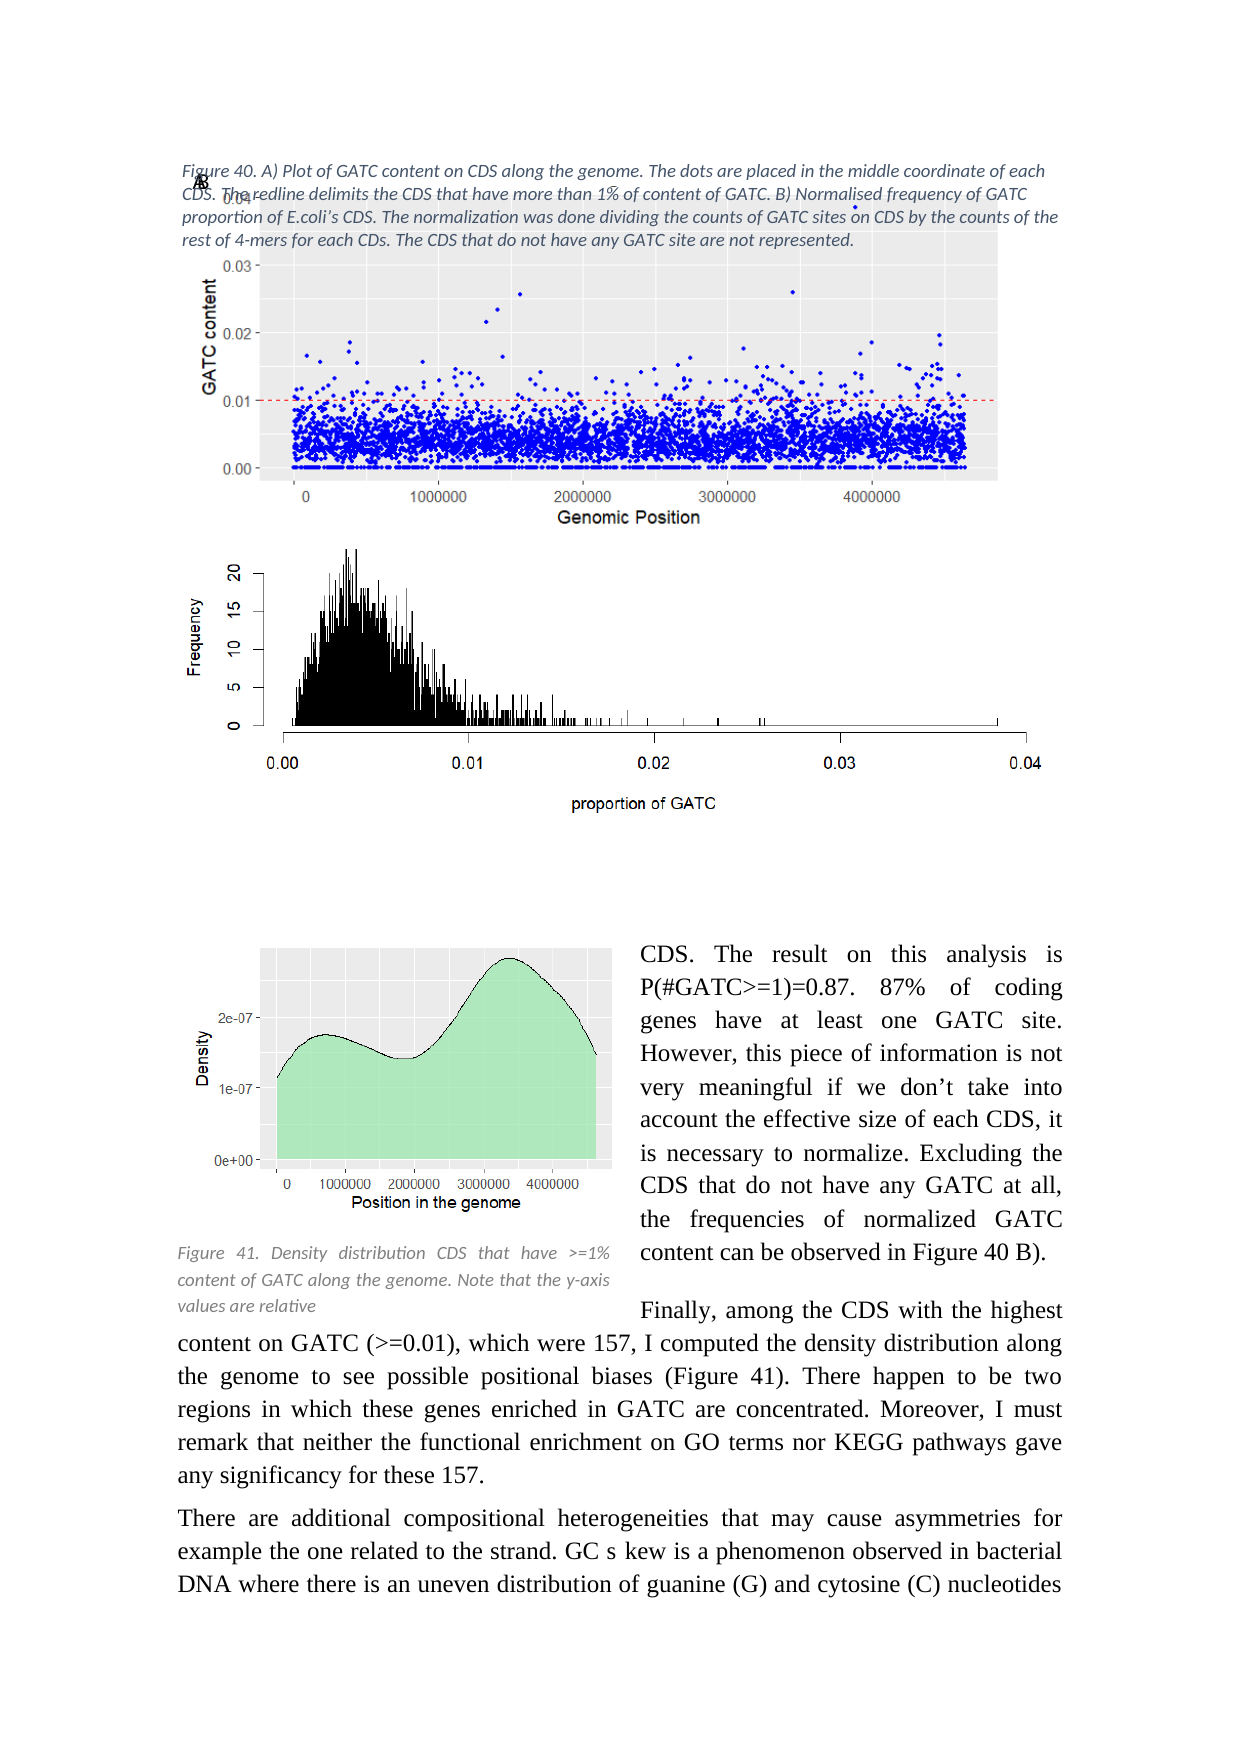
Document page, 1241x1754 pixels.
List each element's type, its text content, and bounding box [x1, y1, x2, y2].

picture [185, 942, 621, 1220]
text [177, 1503, 1063, 1598]
text Finally, among the CDS with the highest content on GATC (>=0.01), which were 157, I computed the density distribution along the genome to see possible positional biases (Figure 41). There happen to be two regions in which these genes enriched in GATC are concentrated. Moreover, I must remark that neither the functional enrichment on GO terms nor KEGG pathways gave any significancy for these 157. [177, 1295, 1063, 1488]
picture [181, 540, 1068, 828]
picture [191, 186, 1008, 537]
